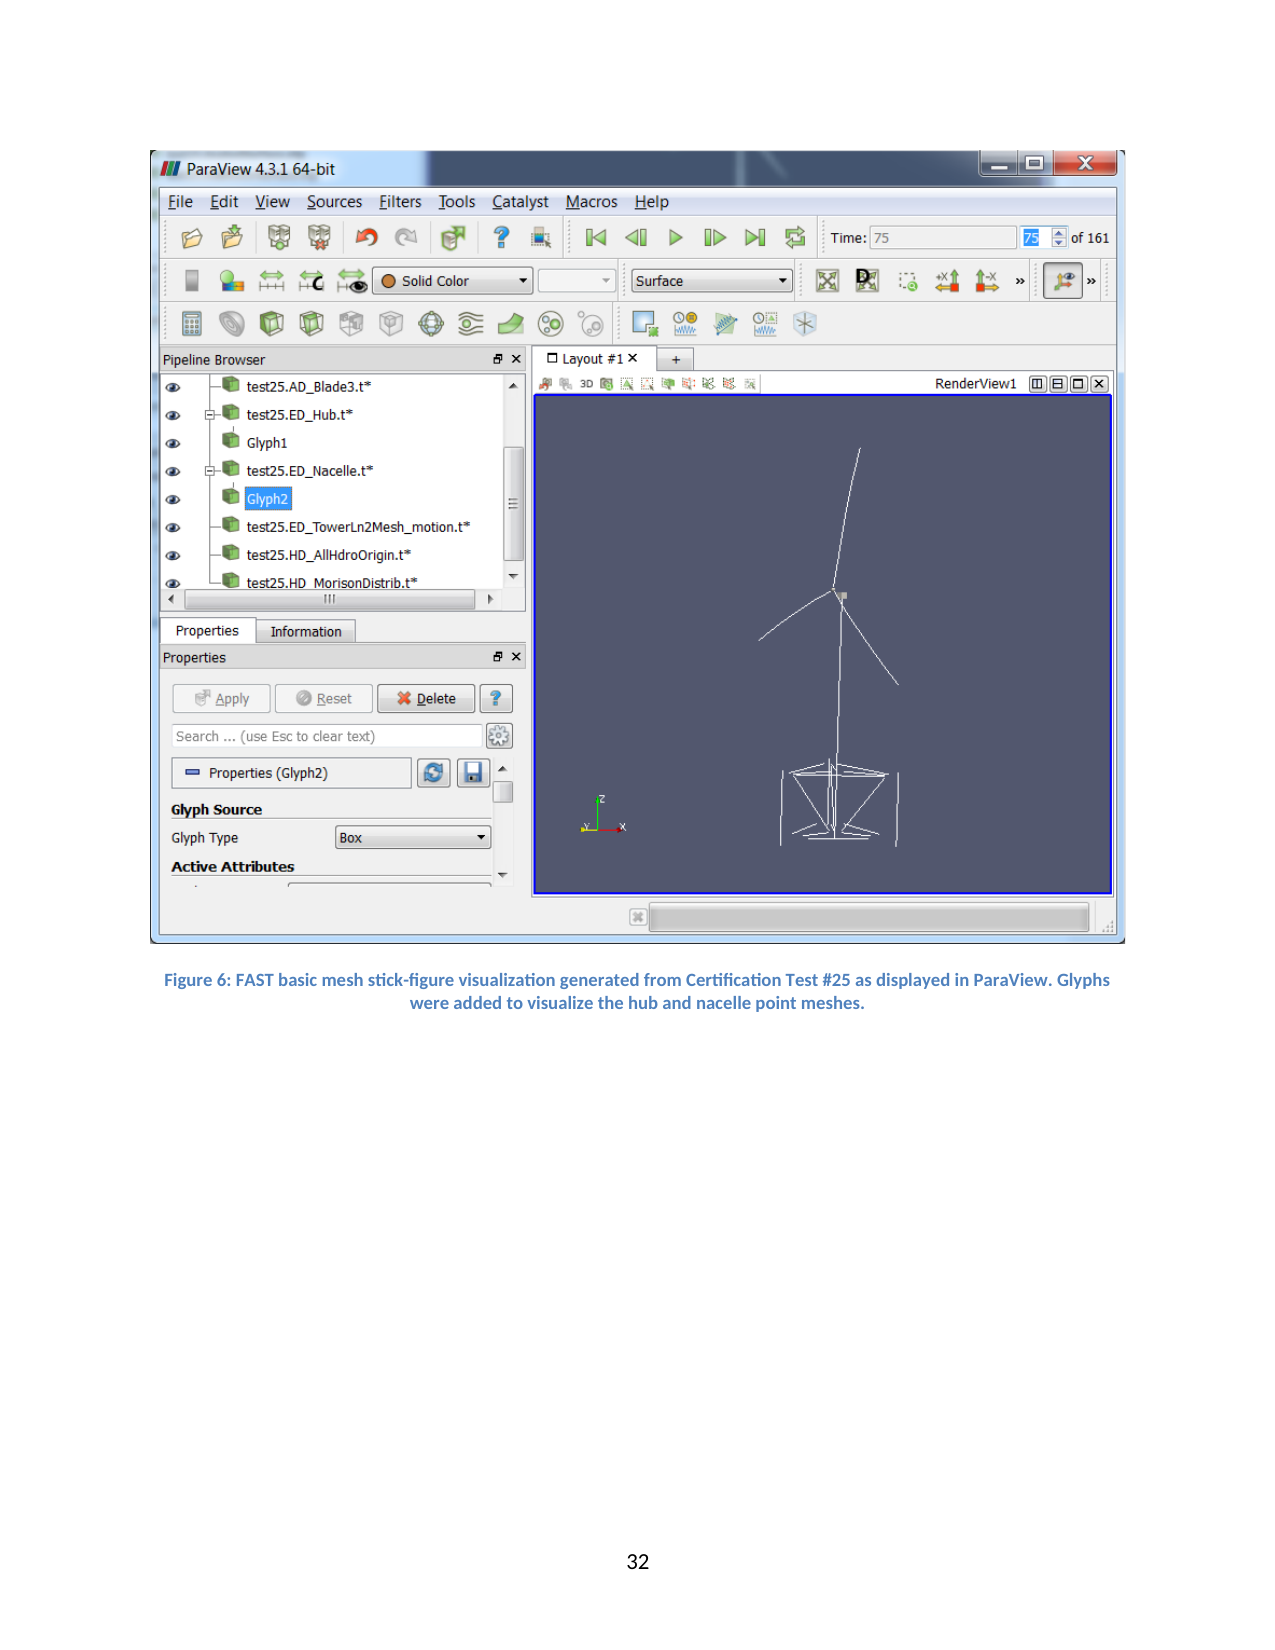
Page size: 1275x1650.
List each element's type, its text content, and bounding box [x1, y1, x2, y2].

text Figure 6: FAST basic mesh stick-figure visualization generated from Certification Test #25 as displayed in ParaView. Glyphs were added to visualize the hub and nacelle point meshes. [150, 968, 1125, 1014]
picture [150, 150, 1125, 944]
